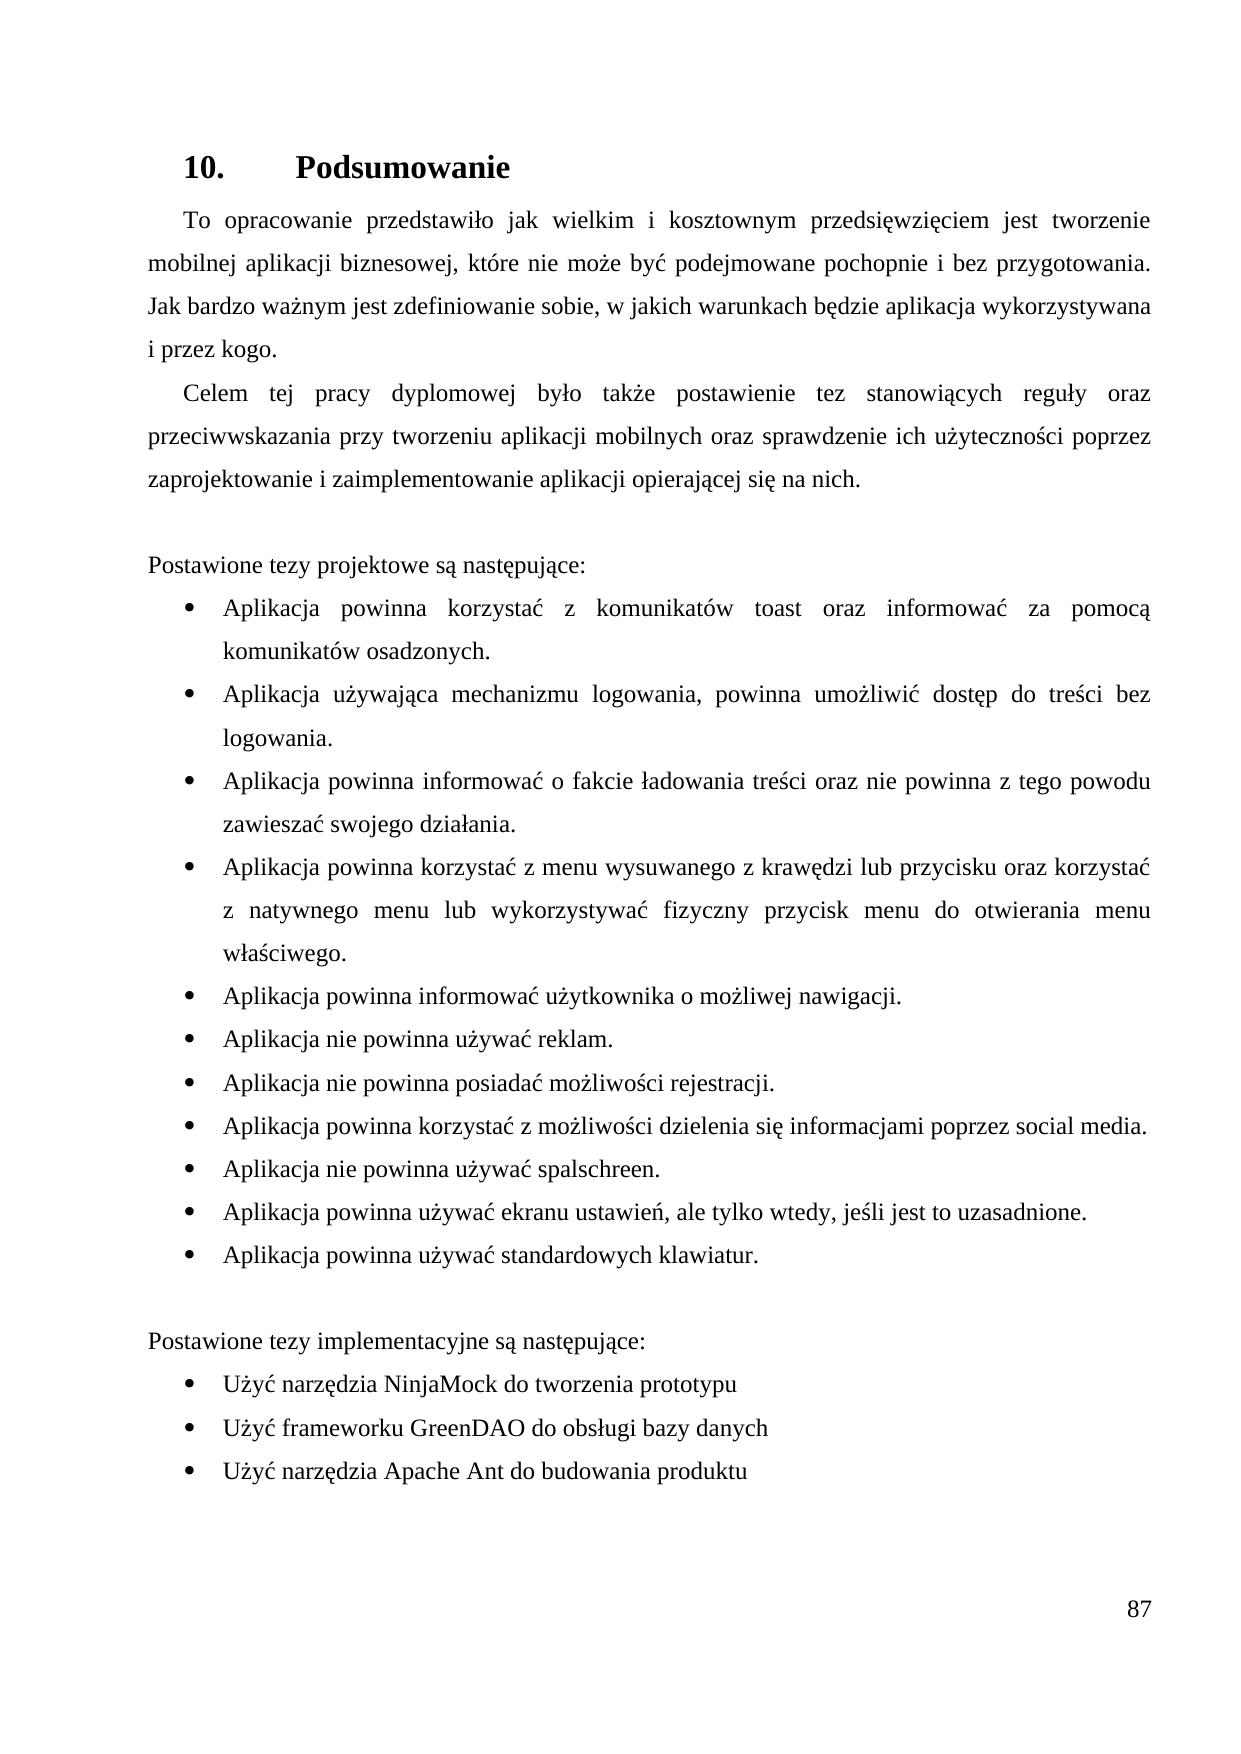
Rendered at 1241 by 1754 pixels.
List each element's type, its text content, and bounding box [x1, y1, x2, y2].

text Postawione tezy implementacyjne są następujące: [148, 1326, 1152, 1355]
text Celem tej pracy dyplomowej było także postawienie tez stanowiących reguły oraz przeciwwskazania przy tworzeniu aplikacji mobilnych oraz sprawdzenie ich użyteczności poprzez zaprojektowanie i zaimplementowanie aplikacji opierającej się na nich. [148, 378, 1152, 493]
list Aplikacja powinna korzystać z możliwości dzielenia się informacjami poprzez social media. [185, 1111, 1152, 1139]
list Użyć narzędzia NinjaMock do tworzenia prototypu [185, 1369, 1152, 1398]
list Aplikacja powinna informować o fakcie ładowania treści oraz nie powinna z tego powodu zawieszać swojego działania. [185, 766, 1152, 838]
list Aplikacja nie powinna posiadać możliwości rejestracji. [185, 1068, 1152, 1096]
list Użyć narzędzia Apache Ant do budowania produktu [185, 1456, 1152, 1484]
list Aplikacja powinna informować użytkownika o możliwej nawigacji. [185, 981, 1152, 1010]
list Aplikacja powinna korzystać z komunikatów toast oraz informować za pomocą komunikatów osadzonych. [185, 593, 1152, 665]
text Postawione tezy projektowe są następujące: [148, 550, 1152, 579]
list Aplikacja powinna używać standardowych klawiatur. [185, 1240, 1152, 1269]
text To opracowanie przedstawiło jak wielkim i kosztownym przedsięwzięciem jest tworzenie mobilnej aplikacji biznesowej, które nie może być podejmowane pochopnie i bez przygotowania. Jak bardzo ważnym jest zdefiniowanie sobie, w jakich warunkach będzie aplikacja wykorzystywana i przez kogo. [148, 205, 1152, 363]
list Aplikacja używająca mechanizmu logowania, powinna umożliwić dostęp do treści bez logowania. [185, 679, 1152, 751]
list Aplikacja nie powinna używać spalschreen. [185, 1154, 1152, 1183]
list Użyć frameworku GreenDAO do obsługi bazy danych [185, 1413, 1152, 1441]
subtitle Podsumowanie [183, 148, 1152, 186]
list Aplikacja powinna używać ekranu ustawień, ale tylko wtedy, jeśli jest to uzasadnione. [185, 1197, 1152, 1226]
list Aplikacja nie powinna używać reklam. [185, 1024, 1152, 1053]
list Aplikacja powinna korzystać z menu wysuwanego z krawędzi lub przycisku oraz korzystać z natywnego menu lub wykorzystywać fizyczny przycisk menu do otwierania menu właściwego. [185, 852, 1152, 967]
